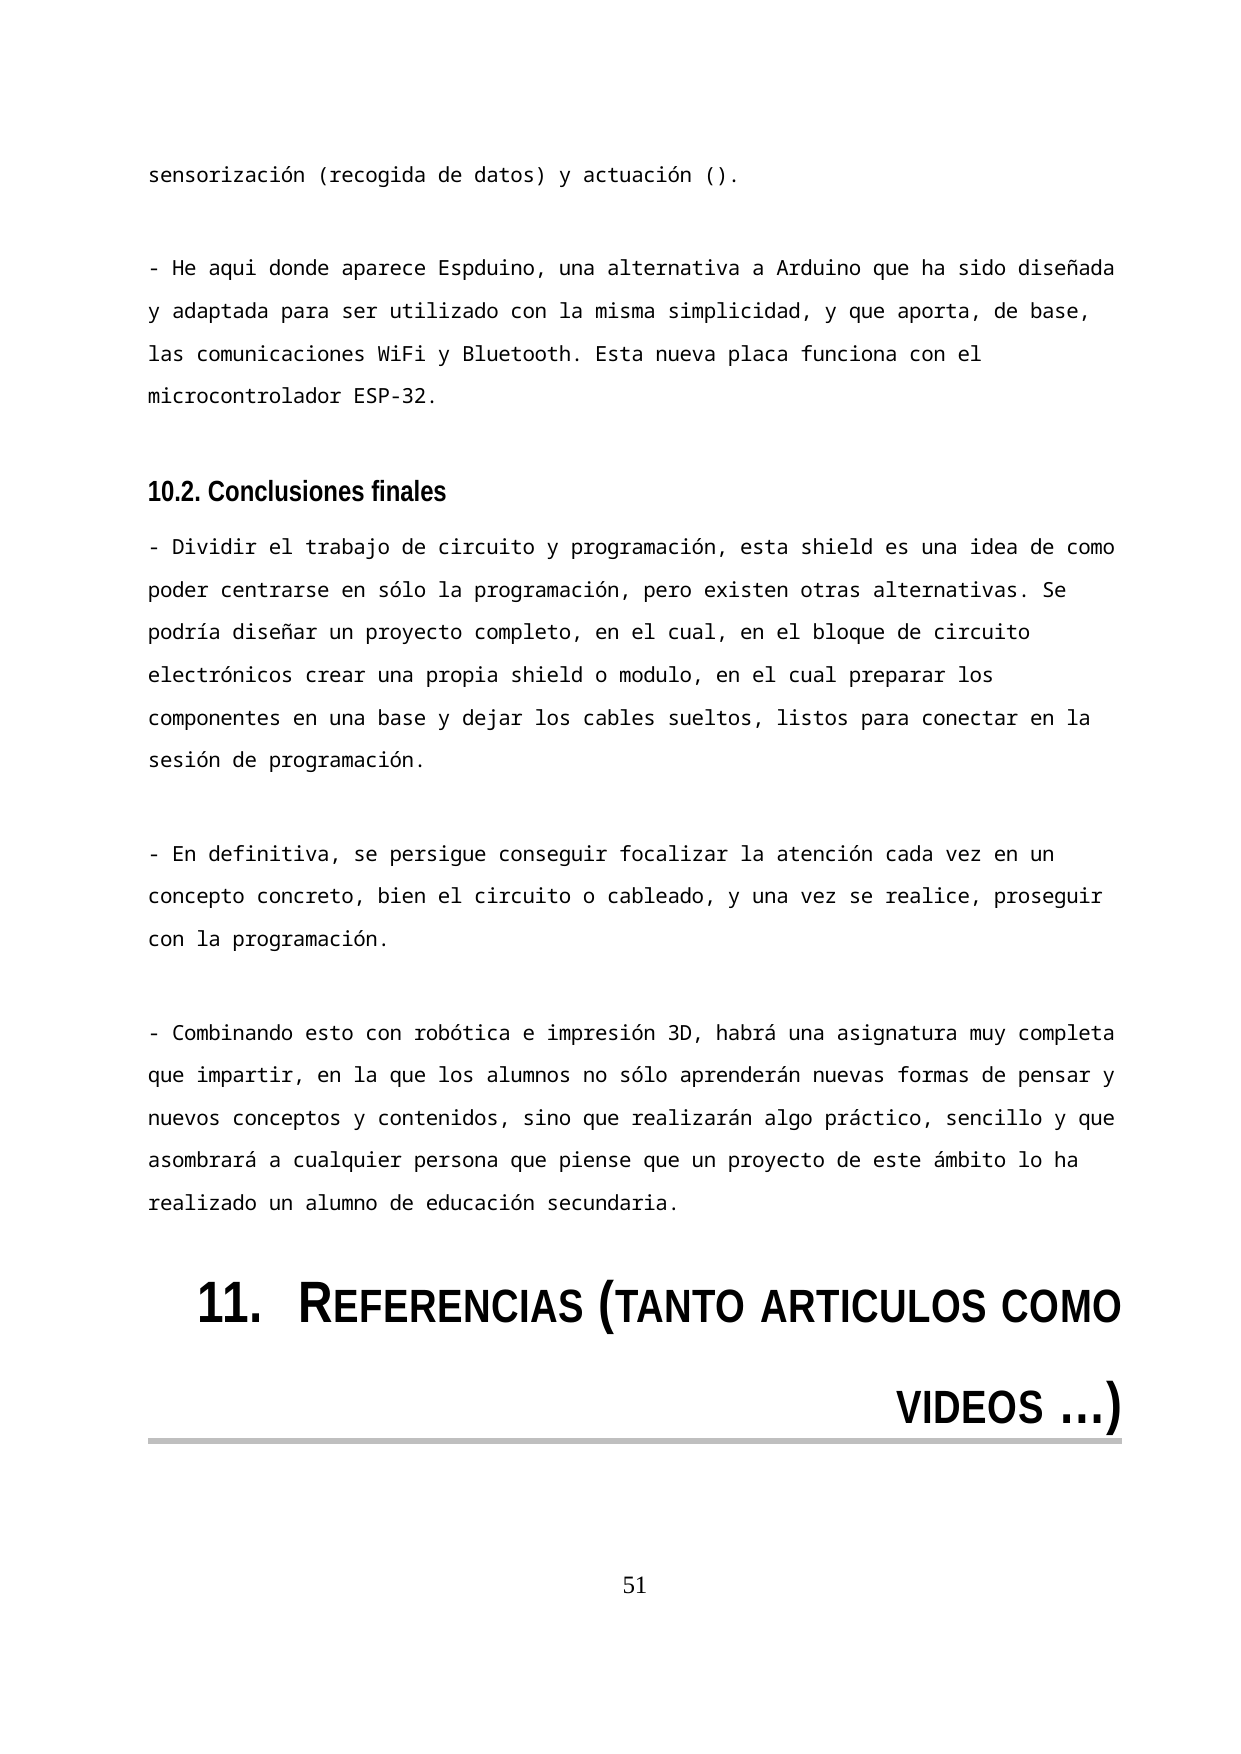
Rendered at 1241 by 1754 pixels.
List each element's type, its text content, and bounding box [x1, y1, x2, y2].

subtitle Referencias (tanto articulos como videos …) [148, 1268, 1122, 1438]
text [148, 160, 1122, 410]
text - Dividir el trabajo de circuito y programación, esta shield es una idea de como poder centrarse en sólo la programación, pero existen otras alternativas. Se podría diseñar un proyecto completo, en el cual, en el bloque de circuito electrónicos crear una propia shield o modulo, en el cual preparar los componentes en una base y dejar los cables sueltos, listos para conectar en la sesión de programación. - En definitiva, se persigue conseguir focalizar la atención cada vez en un concepto concreto, bien el circuito o cableado, y una vez se realice, proseguir con la programación. - Combinando esto con robótica e impresión 3D, habrá una asignatura muy completa que impartir, en la que los alumnos no sólo aprenderán nuevas formas de pensar y nuevos conceptos y contenidos, sino que realizarán algo práctico, sencillo y que asombrará a cualquier persona que piense que un proyecto de este ámbito lo ha realizado un alumno de educación secundaria. [148, 532, 1122, 1217]
subtitle Conclusiones finales [148, 474, 1123, 507]
